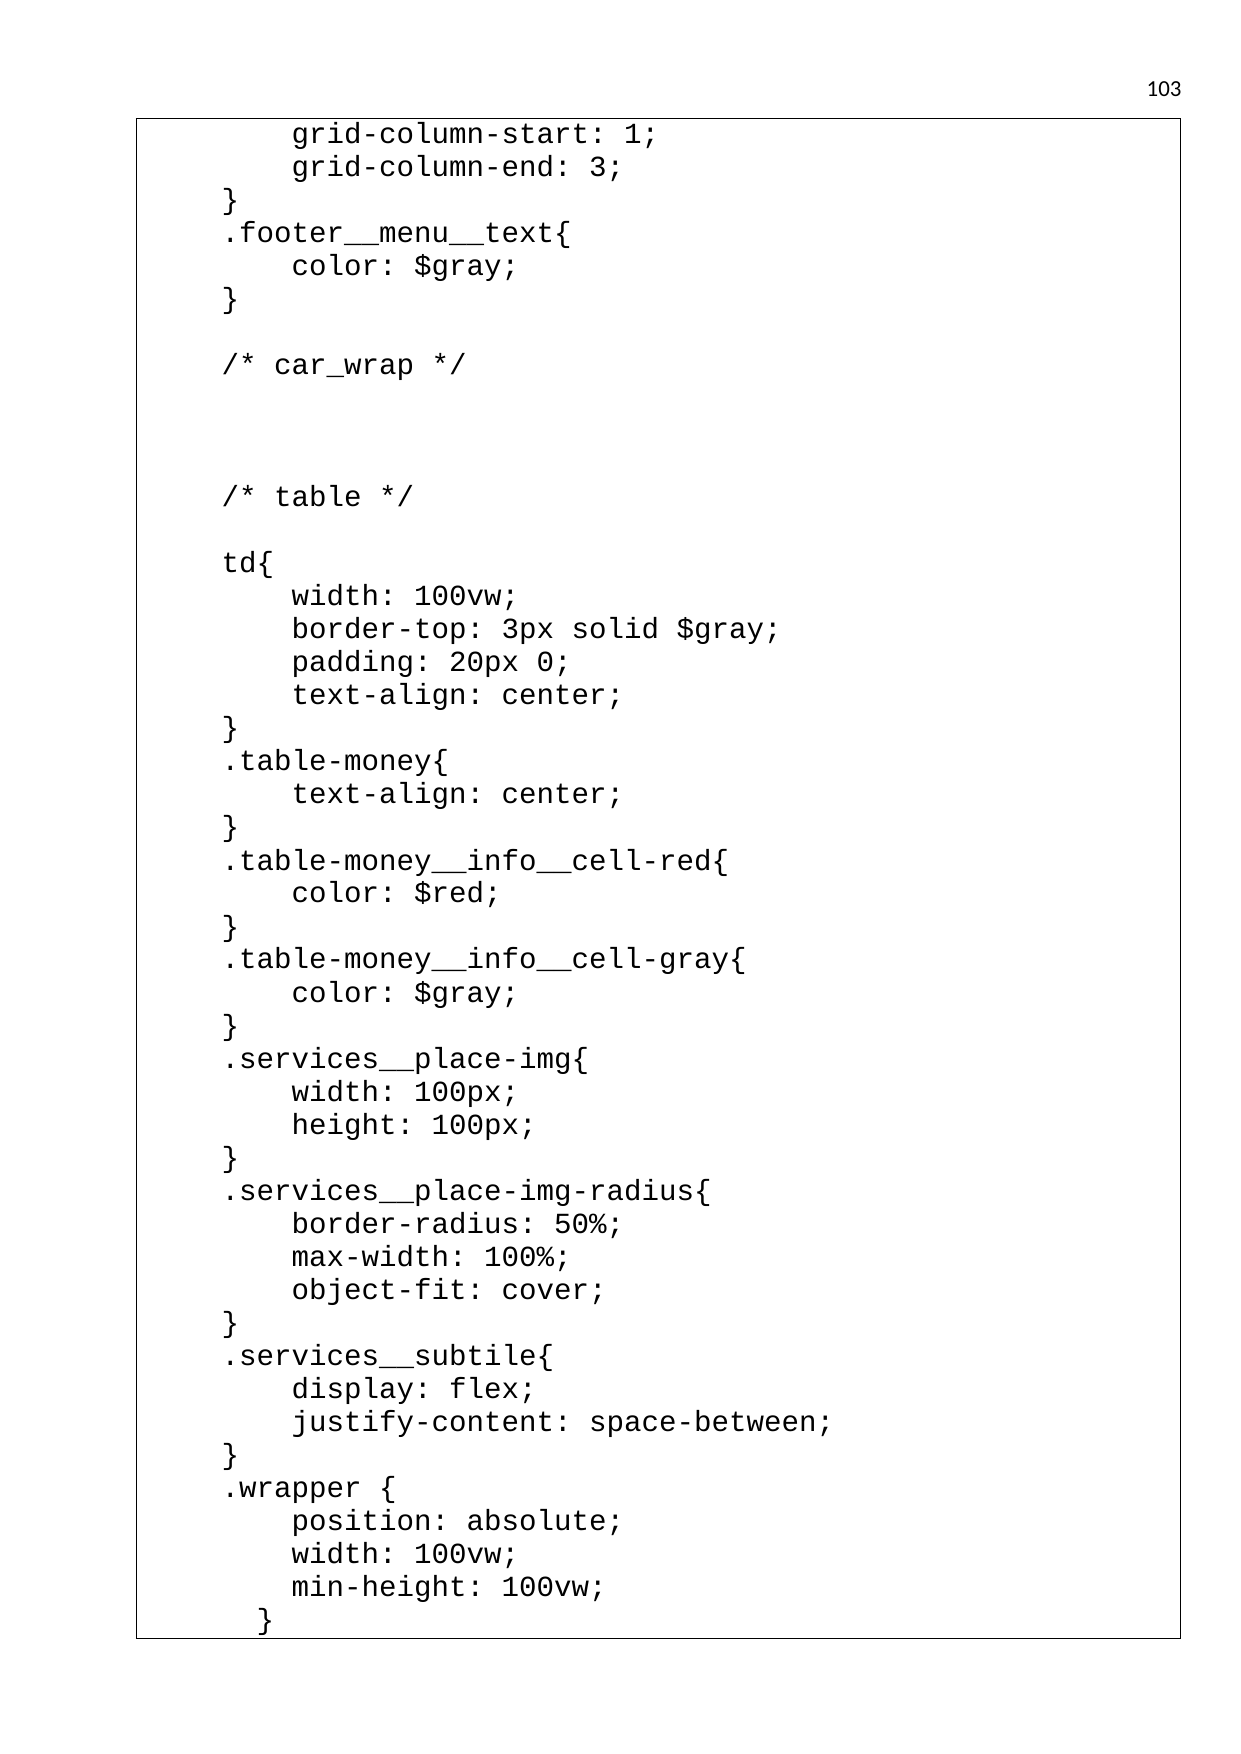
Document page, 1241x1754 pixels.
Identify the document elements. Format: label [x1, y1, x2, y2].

table_header [137, 119, 1180, 1638]
